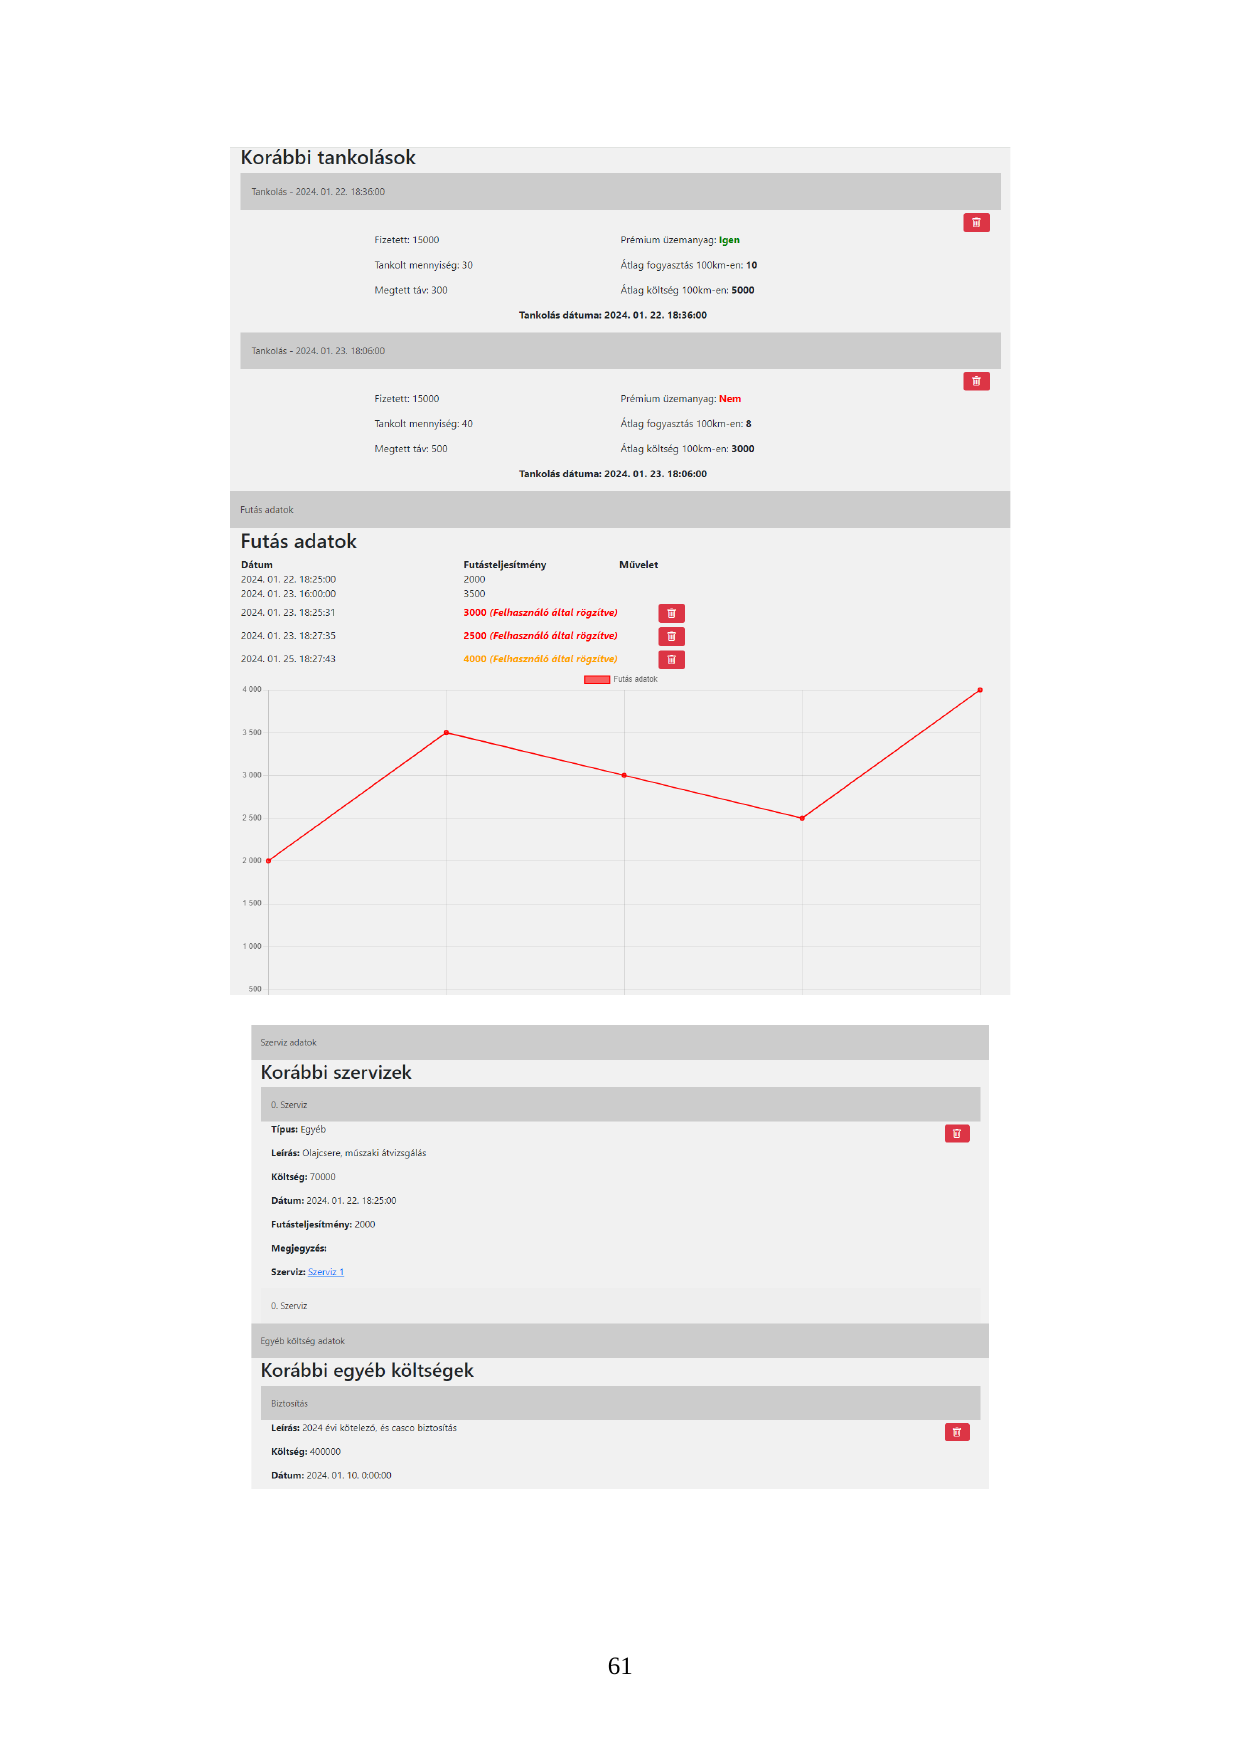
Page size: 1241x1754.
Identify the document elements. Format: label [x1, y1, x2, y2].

picture [230, 147, 1011, 995]
picture [251, 1025, 989, 1489]
